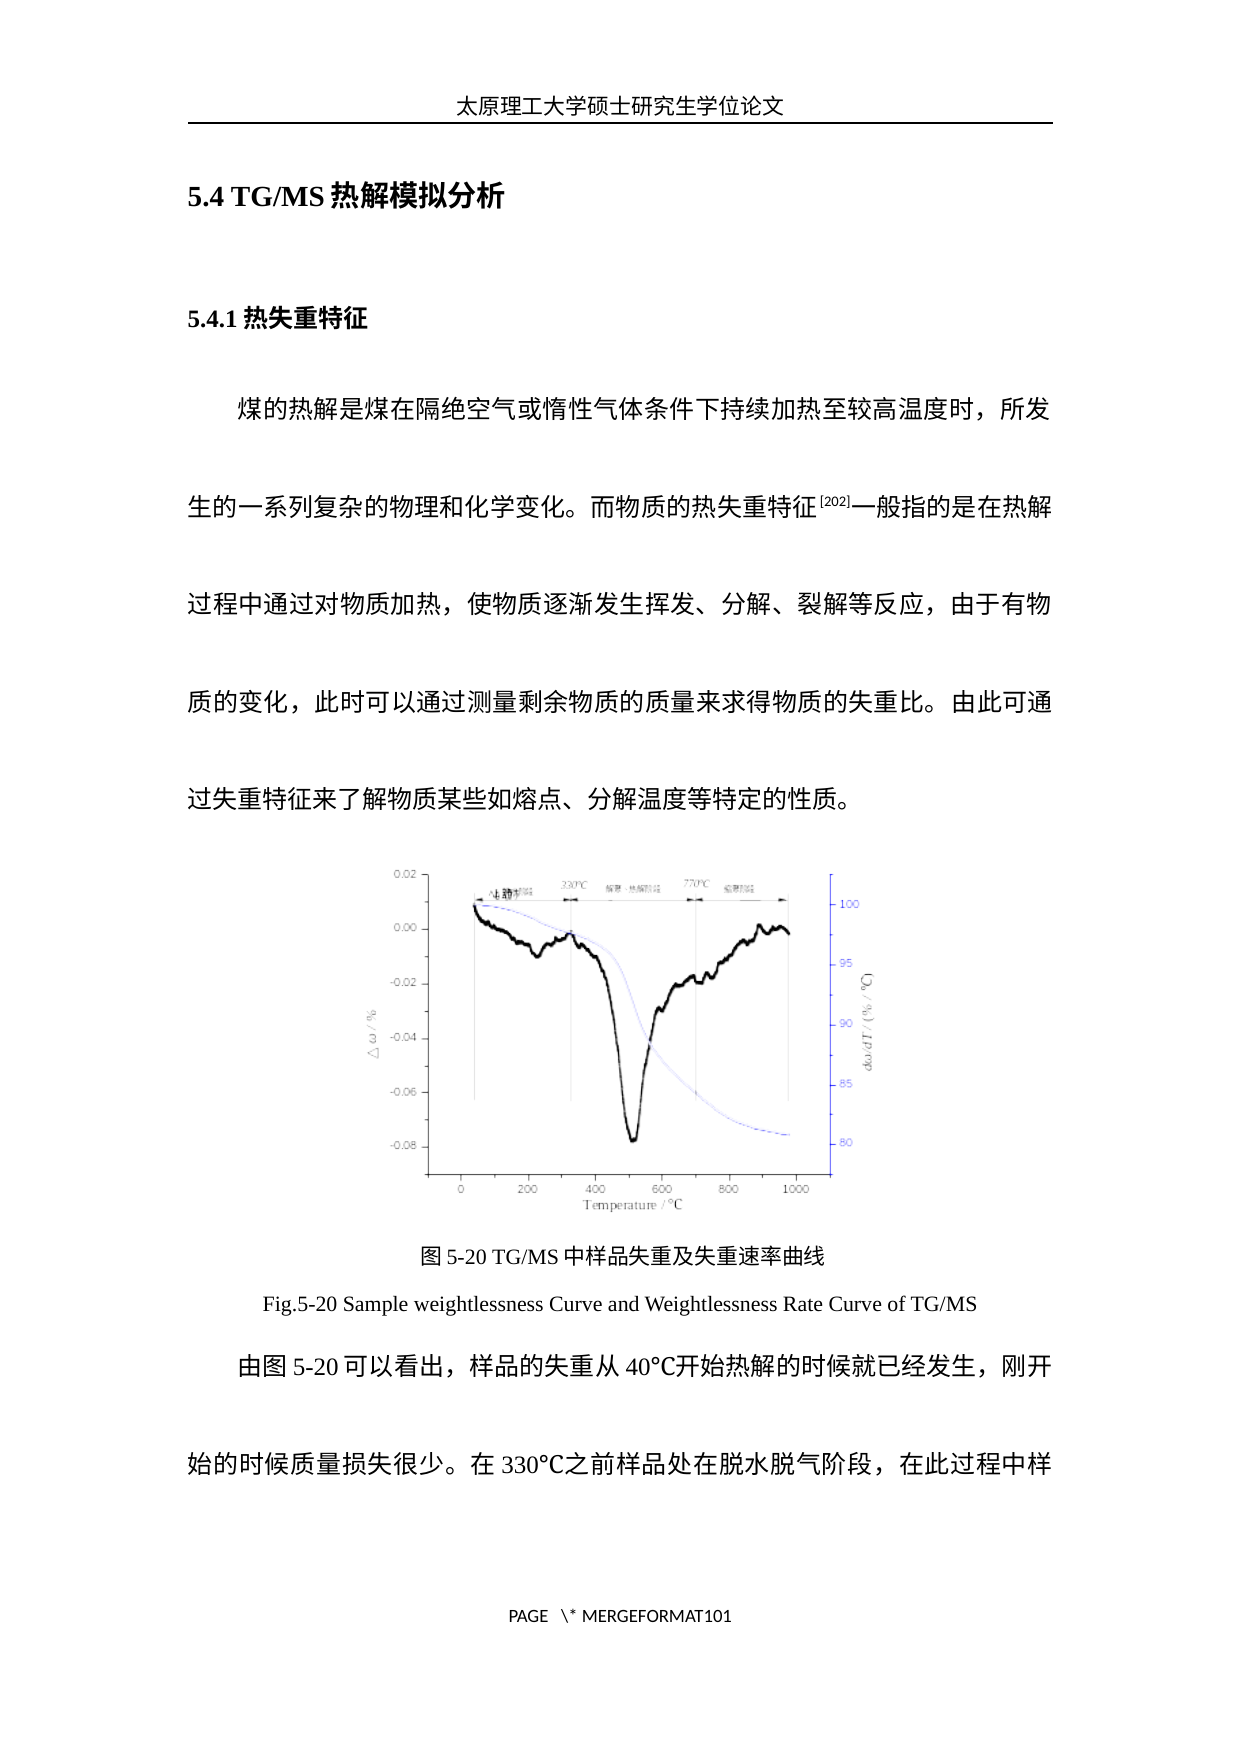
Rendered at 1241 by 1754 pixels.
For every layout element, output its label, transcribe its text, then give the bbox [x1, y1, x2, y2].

text 图5-20 TG/MS中样品失重及失重速率曲线 [187, 1239, 1053, 1271]
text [187, 1332, 1053, 1495]
text 煤的热解是煤在隔绝空气或惰性气体条件下持续加热至较高温度时，所发生的一系列复杂的物理和化学变化。而物质的热失重特征[202]一般指的是在热解过程中通过对物质加热，使物质逐渐发生挥发、分解、裂解等反应，由于有物质的变化，此时可以通过测量剩余物质的质量来求得物质的失重比。由此可通过失重特征来了解物质某些如熔点、分解温度等特定的性质。 [187, 376, 1053, 831]
subtitle 5.4 TG/MS热解模拟分析 [187, 161, 1053, 226]
text Fig.5-20 Sample weightlessness Curve and Weightlessness Rate Curve of TG/MS [187, 1287, 1053, 1319]
text 5.4.1 热失重特征 [187, 284, 1053, 349]
